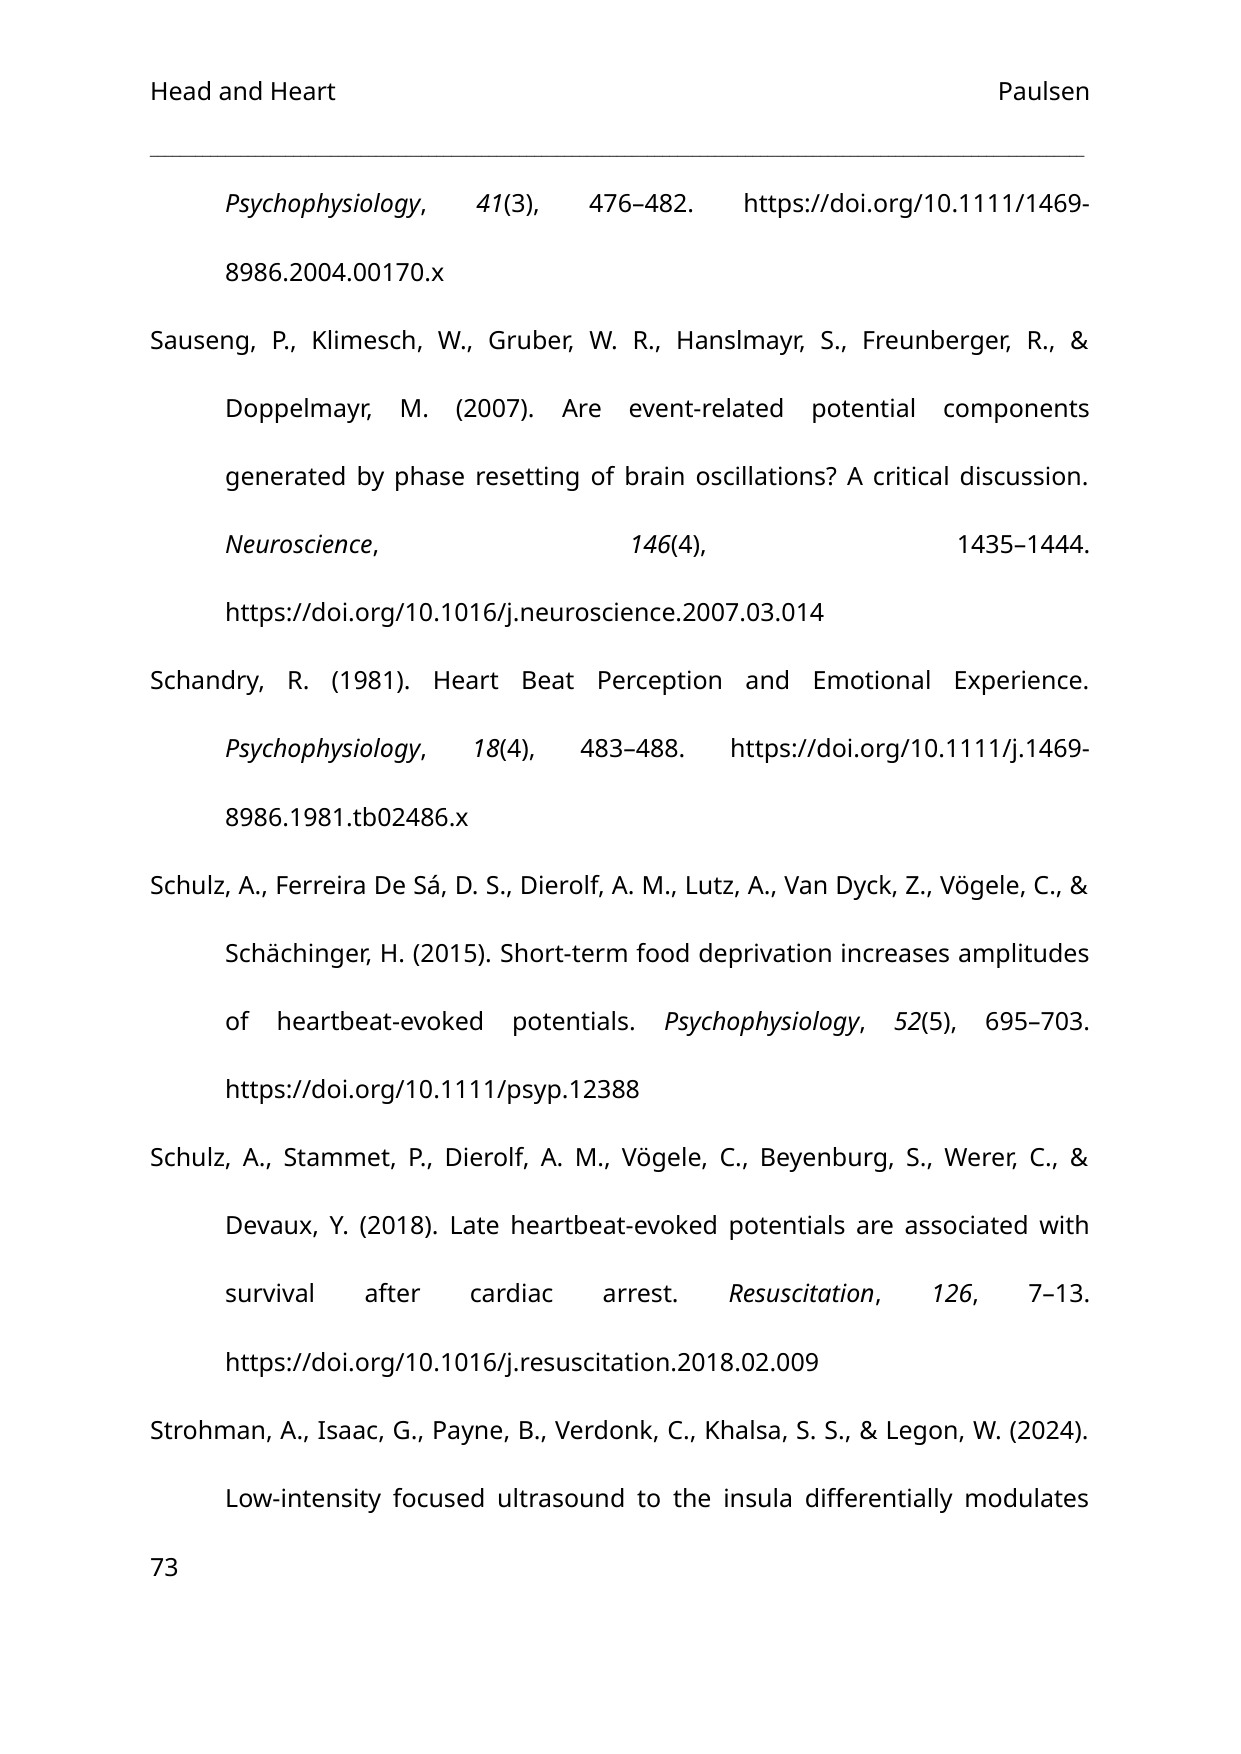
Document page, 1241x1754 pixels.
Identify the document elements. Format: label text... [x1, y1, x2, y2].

text Sauseng, P., Klimesch, W., Gruber, W. R., Hanslmayr, S., Freunberger, R., & Doppelmayr, M. (2007). Are event-related potential components generated by phase resetting of brain oscillations? A critical discussion. Neuroscience, 146(4), 1435–1444. https://doi.org/10.1016/j.neuroscience.2007.03.014 [150, 322, 1090, 629]
text Schandry, R. (1981). Heart Beat Perception and Emotional Experience. Psychophysiology, 18(4), 483–488. https://doi.org/10.1111/j.1469-8986.1981.tb02486.x [150, 663, 1090, 833]
text Schulz, A., Stammet, P., Dierolf, A. M., Vögele, C., Beyenburg, S., Werer, C., & Devaux, Y. (2018). Late heartbeat-evoked potentials are associated with survival after cardiac arrest. Resuscitation, 126, 7–13. https://doi.org/10.1016/j.resuscitation.2018.02.009 [150, 1140, 1090, 1378]
text Schulz, A., Ferreira De Sá, D. S., Dierolf, A. M., Lutz, A., Van Dyck, Z., Vögele, C., & Schächinger, H. (2015). Short‐term food deprivation increases amplitudes of heartbeat‐evoked potentials. Psychophysiology, 52(5), 695–703. https://doi.org/10.1111/psyp.12388 [150, 867, 1090, 1106]
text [150, 186, 1090, 288]
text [150, 1412, 1090, 1514]
